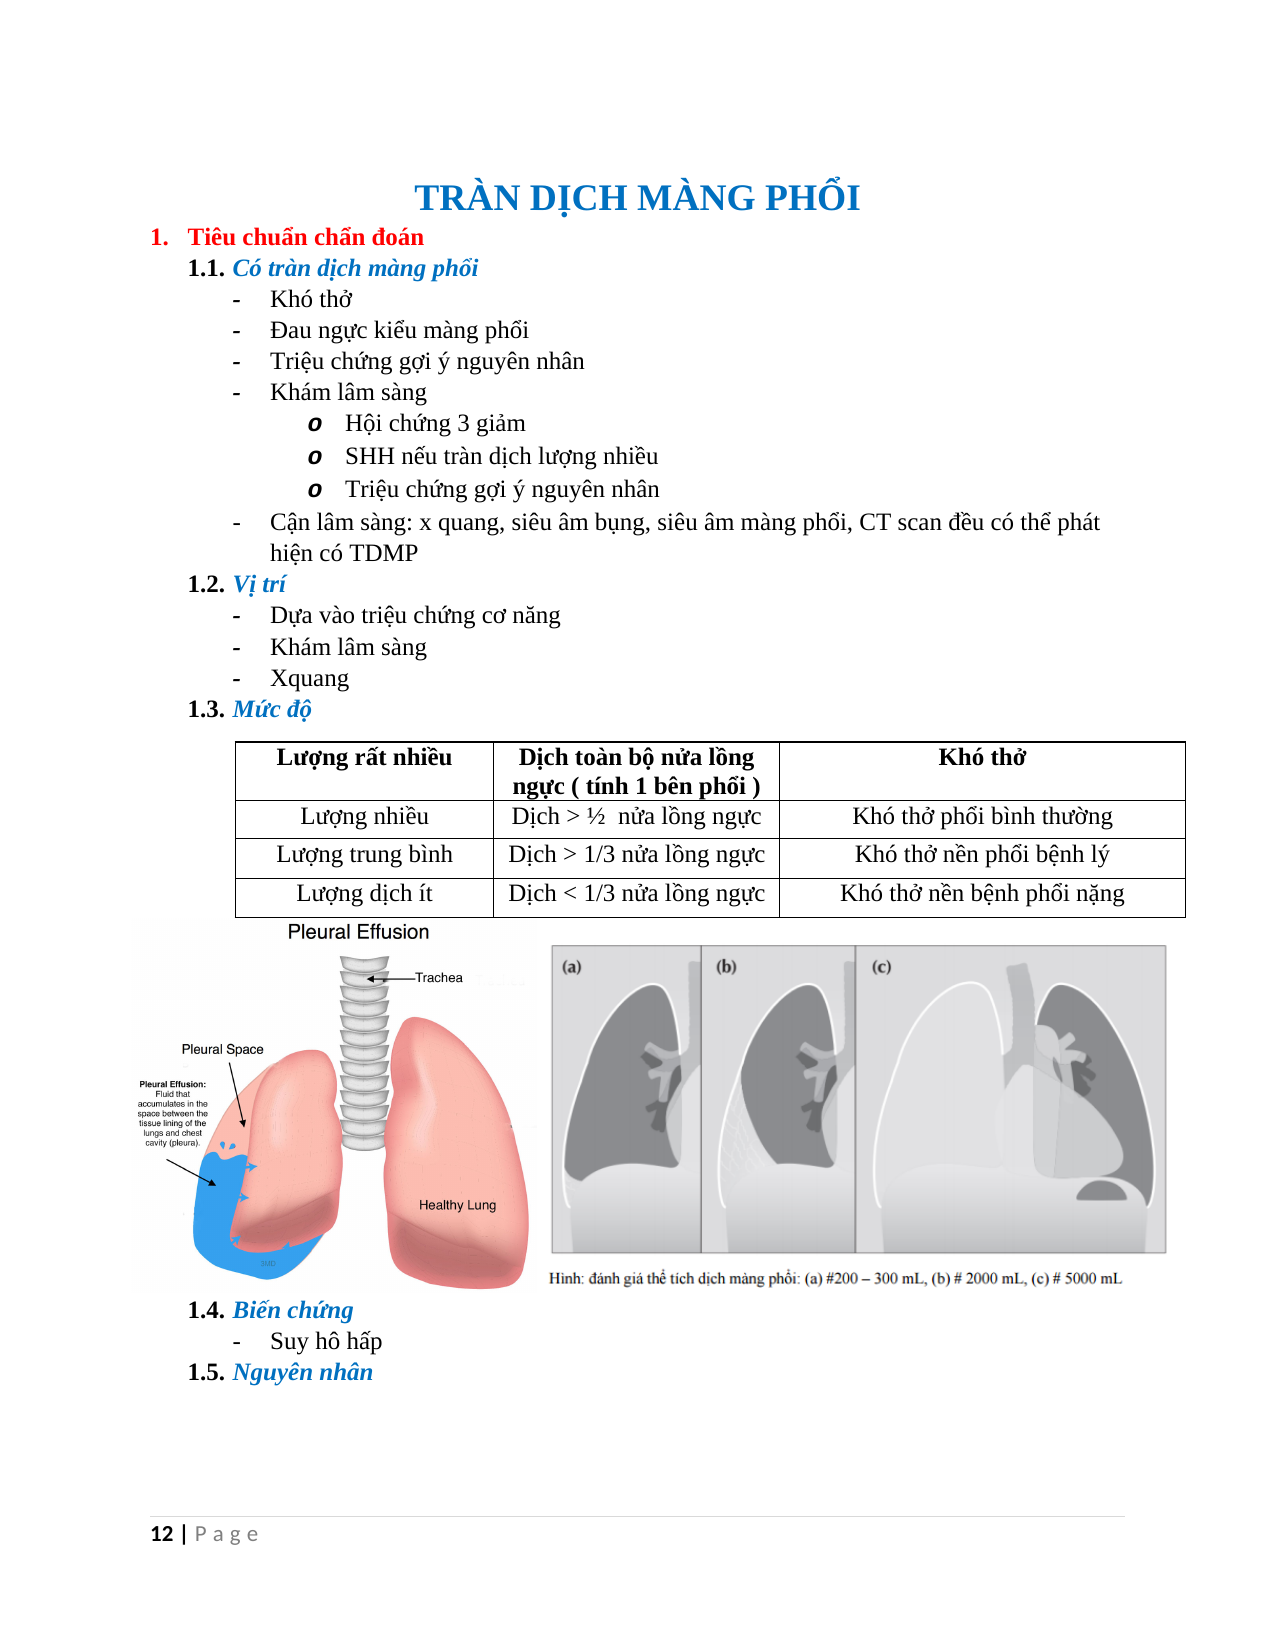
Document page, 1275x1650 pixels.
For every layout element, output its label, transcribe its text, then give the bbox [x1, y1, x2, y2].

list Đau ngực kiểu màng phổi [232, 315, 1125, 343]
list Mức độ [187, 694, 1125, 722]
table_cell Dịch > ½ nửa lồng ngực [494, 801, 779, 838]
table_cell Khó thở nền phổi bệnh lý [780, 839, 1185, 877]
table_cell Khó thở nền bệnh phổi nặng [780, 879, 1185, 917]
table_cell Lượng nhiều [236, 801, 493, 838]
table_cell Lượng trung bình [236, 839, 493, 877]
list SHH nếu tràn dịch lượng nhiều [307, 441, 1125, 472]
list Biến chứng [187, 1295, 1125, 1323]
table_cell Lượng dịch ít [236, 879, 493, 917]
picture [131, 918, 1178, 1293]
table_header Lượng rất nhiều [236, 743, 493, 800]
table_cell Khó thở phổi bình thường [780, 801, 1185, 838]
list Vị trí [187, 569, 1125, 598]
list Khó thở [232, 284, 1125, 312]
list Suy hô hấp [232, 1326, 1125, 1354]
list Khám lâm sàng [232, 632, 1125, 660]
subtitle TRÀN DỊCH MÀNG PHỔI [150, 175, 1125, 218]
list Nguyên nhân [187, 1357, 1125, 1386]
list Triệu chứng gợi ý nguyên nhân [307, 474, 1125, 505]
list Triệu chứng gợi ý nguyên nhân [232, 346, 1125, 374]
list Cận lâm sàng: x quang, siêu âm bụng, siêu âm màng phổi, CT scan đều có thể phát hiện có TDMP [232, 507, 1125, 567]
list Có tràn dịch màng phổi [187, 253, 1125, 281]
table_header Khó thở [780, 743, 1185, 800]
list Dựa vào triệu chứng cơ năng [232, 601, 1125, 629]
list Khám lâm sàng [232, 377, 1125, 406]
table_header Dịch toàn bộ nửa lồng ngực ( tính 1 bên phổi ) [494, 743, 779, 800]
table_cell Dịch < 1/3 nửa lồng ngực [494, 879, 779, 917]
table_cell Dịch > 1/3 nửa lồng ngực [494, 839, 779, 877]
list Tiêu chuẩn chẩn đoán [150, 222, 1125, 250]
list Hội chứng 3 giảm [307, 408, 1125, 439]
list Xquang [232, 663, 1125, 691]
